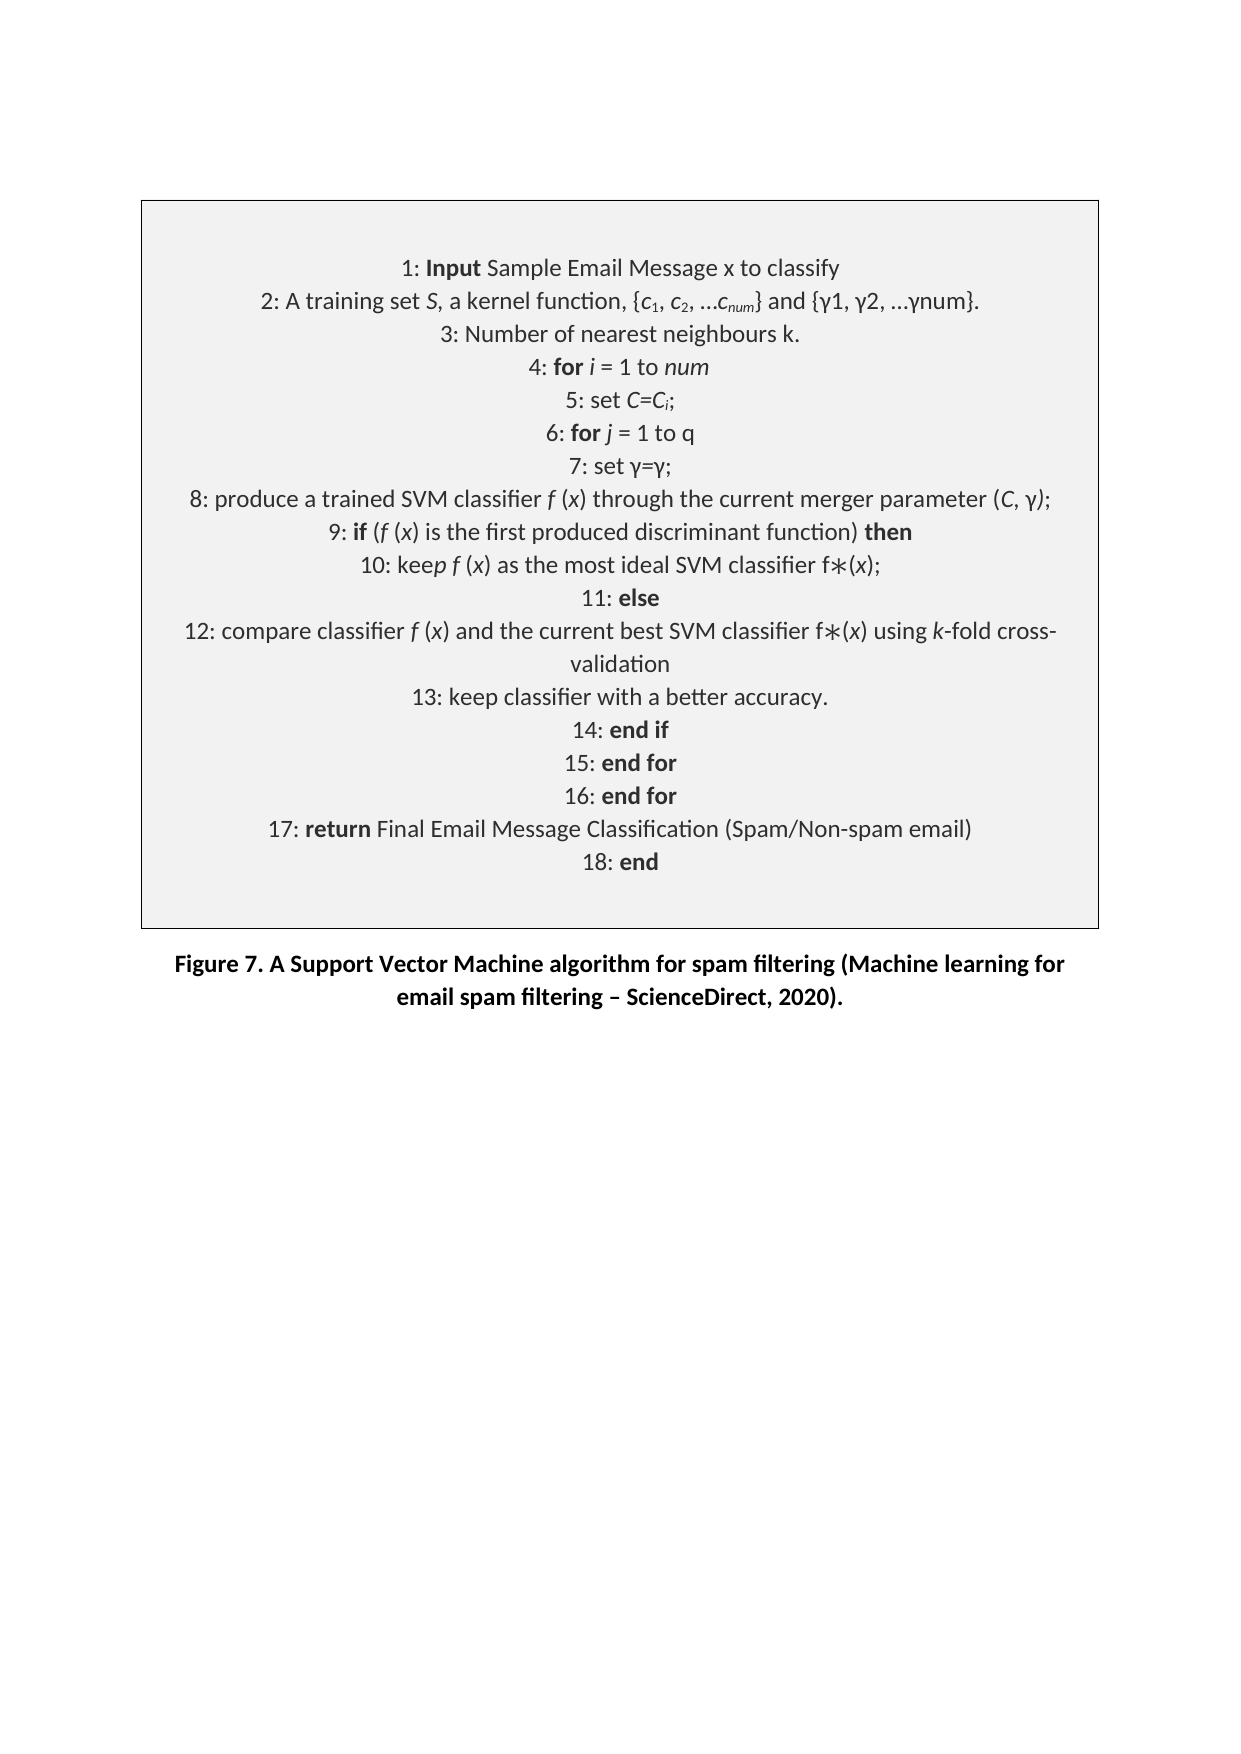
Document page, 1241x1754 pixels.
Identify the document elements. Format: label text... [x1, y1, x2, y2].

text Figure 7. A Support Vector Machine algorithm for spam filtering (Machine learning for email spam filtering – ScienceDirect, 2020). [150, 948, 1090, 1012]
text 1: Input Sample Email Message x to classify 2: A training set S, a kernel function, {c1, c2, …cnum} and {γ1, γ2, …γnum}. 3: Number of nearest neighbours k. 4: for i = 1 to num 5: set C=Ci; 6: for j = 1 to q 7: set γ=γ; 8: produce a trained SVM classifier f (x) through the current merger parameter (C, γ); 9: if (f (x) is the first produced discriminant function) then 10: keep f (x) as the most ideal SVM classifier f∗(x); 11: else 12: compare classifier f (x) and the current best SVM classifier f∗(x) using k-fold cross-validation 13: keep classifier with a better accuracy. 14: end if 15: end for 16: end for 17: return Final Email Message Classification (Spam/Non-spam email) 18: end [142, 249, 1098, 876]
